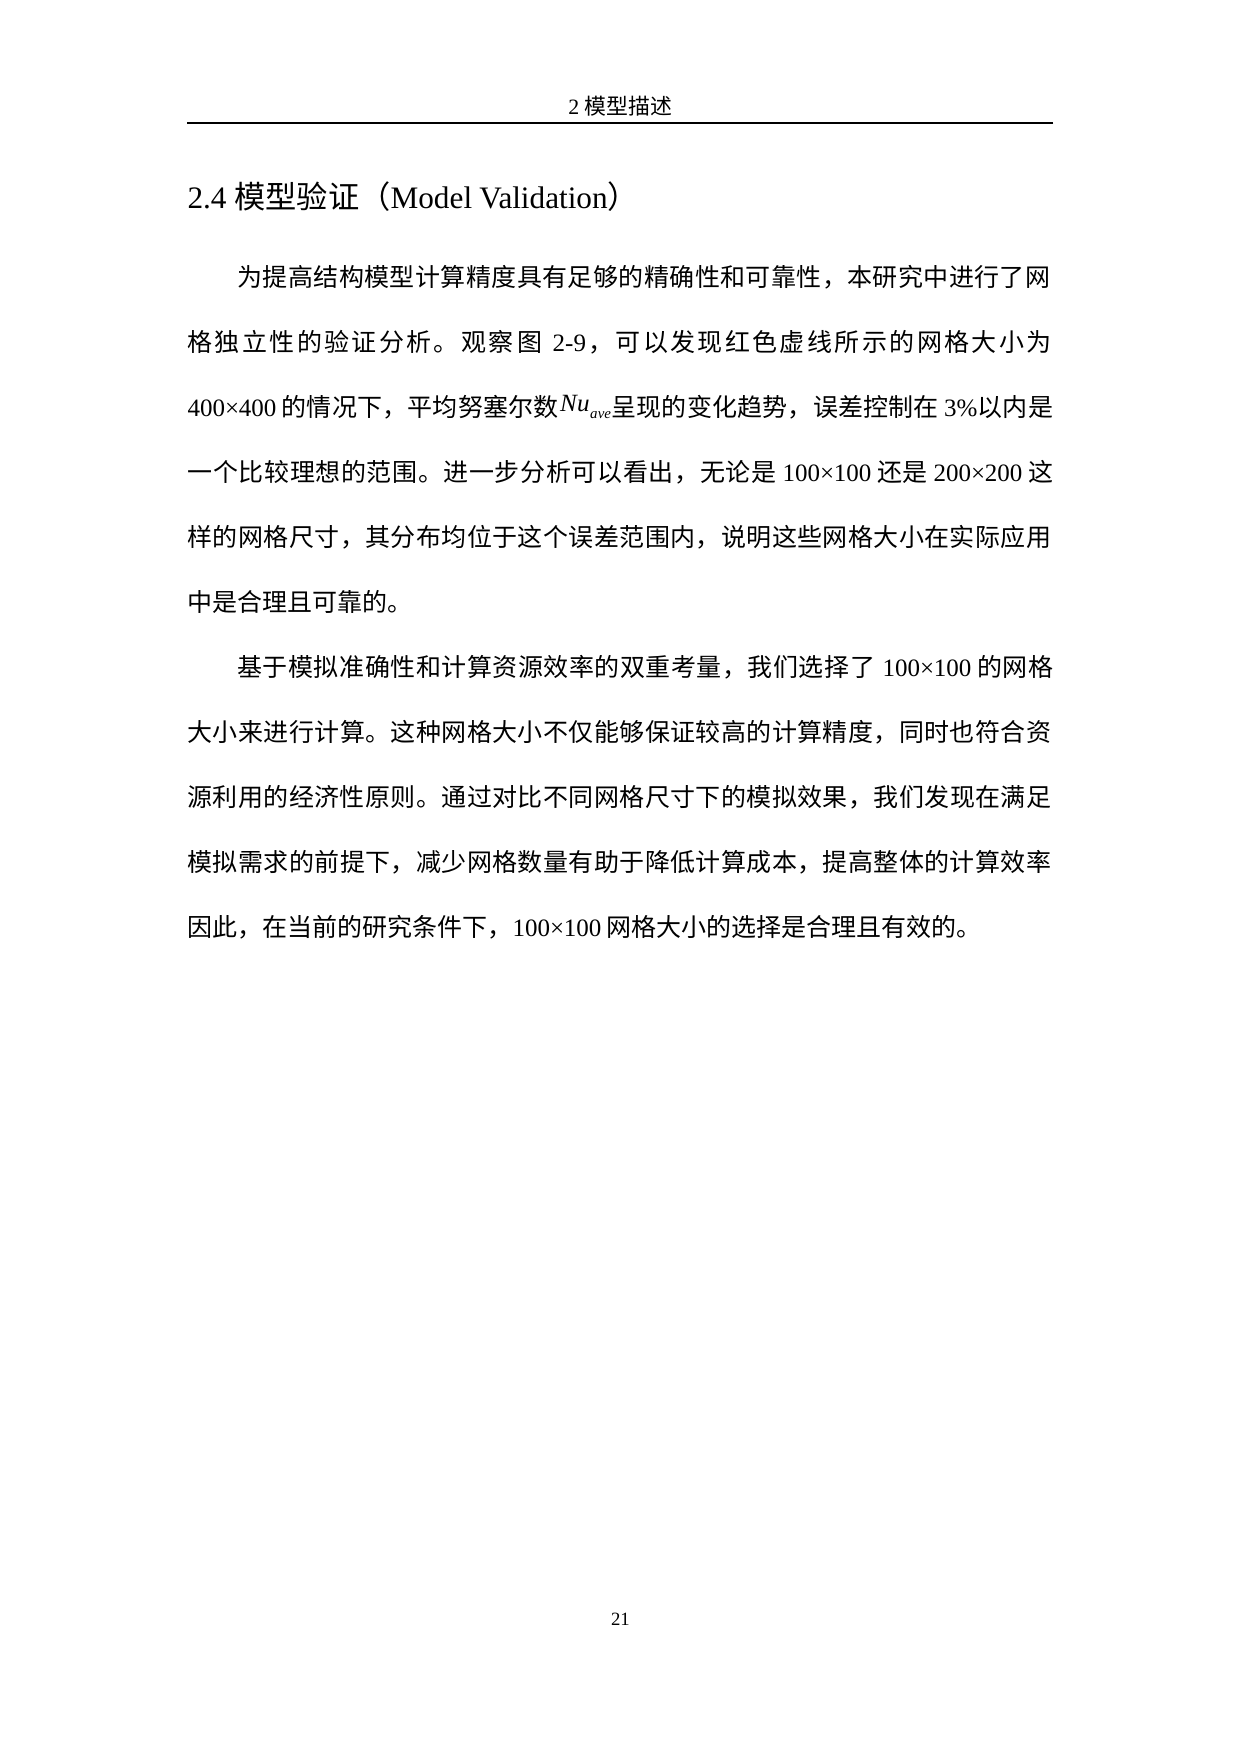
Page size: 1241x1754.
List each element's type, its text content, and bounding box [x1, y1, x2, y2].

text 基于模拟准确性和计算资源效率的双重考量，我们选择了100×100的网格大小来进行计算。这种网格大小不仅能够保证较高的计算精度，同时也符合资源利用的经济性原则。通过对比不同网格尺寸下的模拟效果，我们发现在满足模拟需求的前提下，减少网格数量有助于降低计算成本，提高整体的计算效率。因此，在当前的研究条件下，100×100网格大小的选择是合理且有效的。 [187, 633, 1053, 958]
subtitle 模型验证（Model Validation） [187, 162, 1053, 227]
